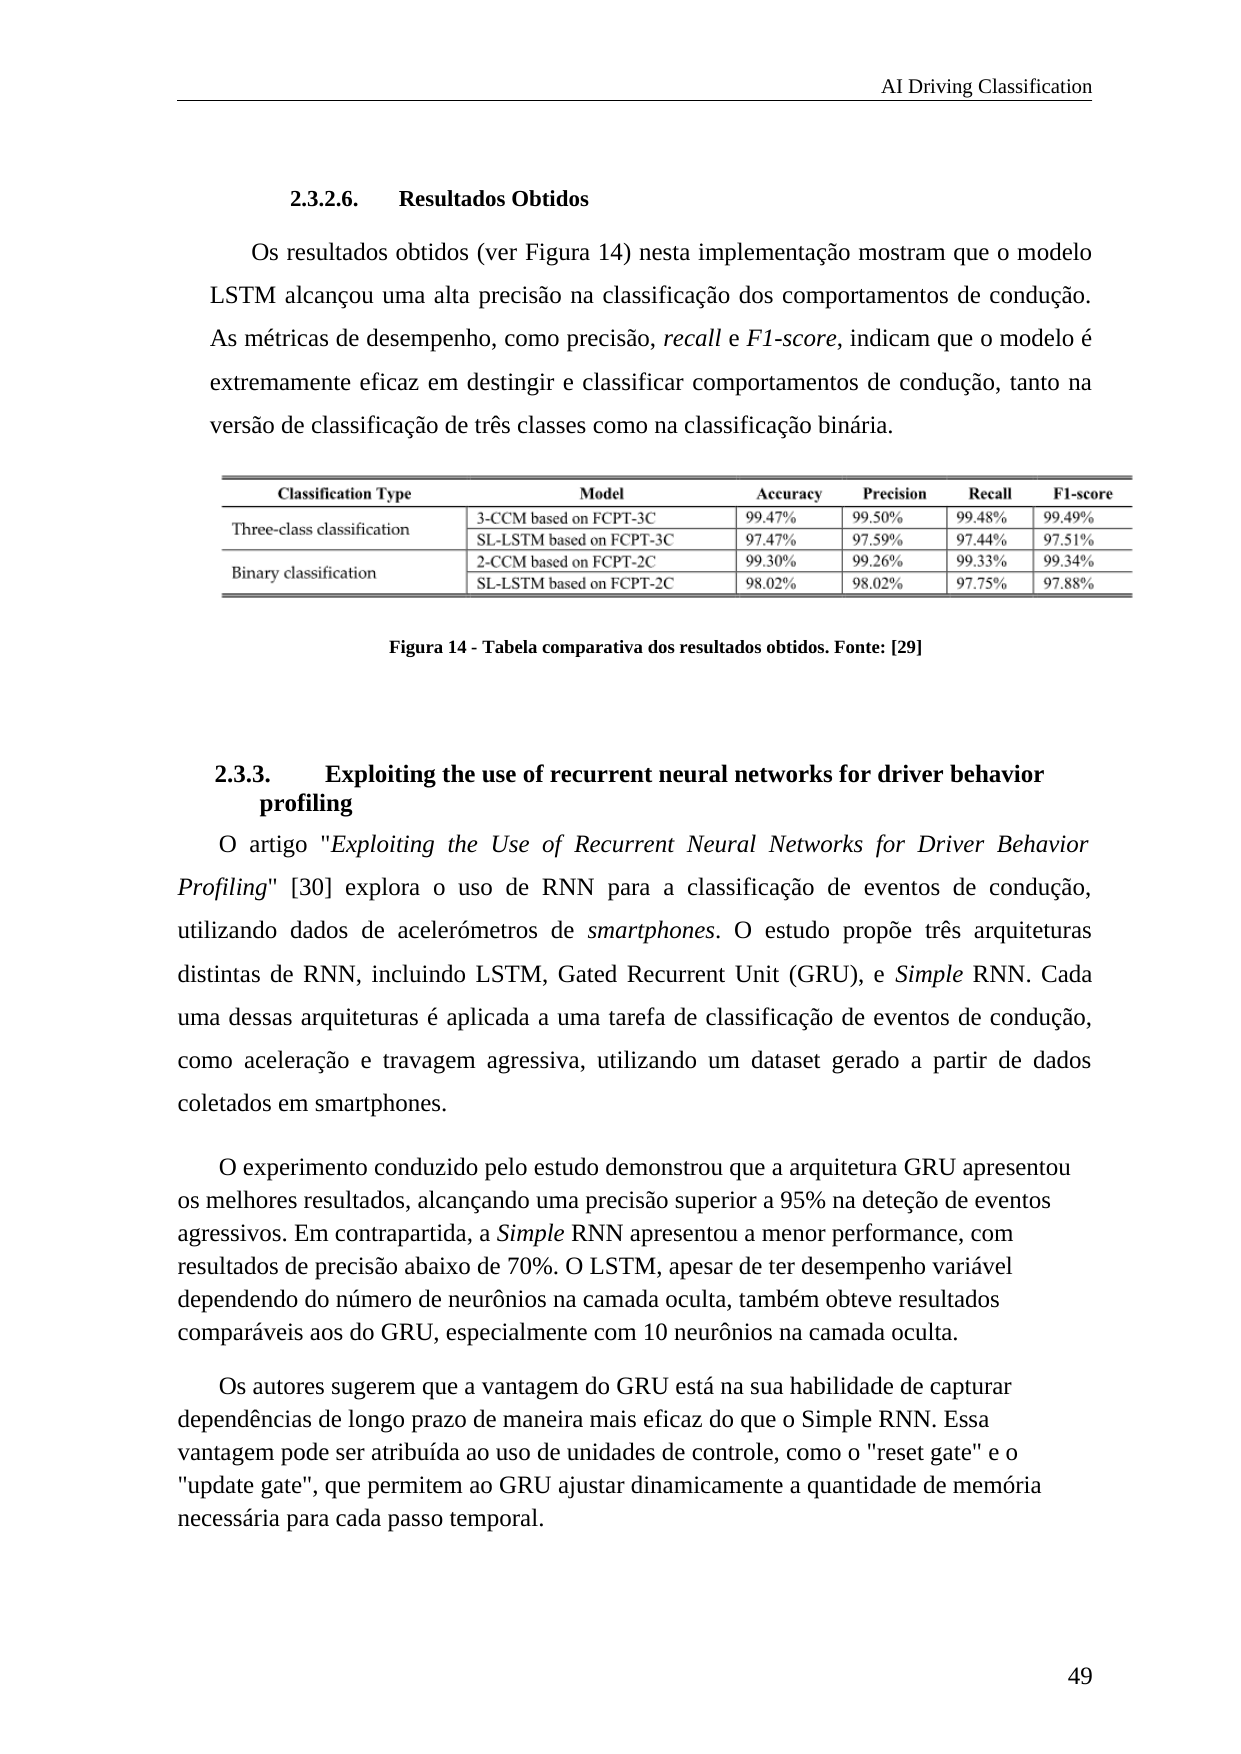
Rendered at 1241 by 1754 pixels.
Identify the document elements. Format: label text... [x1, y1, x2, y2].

text Figura 14 - Tabela comparativa dos resultados obtidos. Fonte: [177, 636, 1092, 658]
text Os autores sugerem que a vantagem do GRU está na sua habilidade de capturar dependências de longo prazo de maneira mais eficaz do que o Simple RNN. Essa vantagem pode ser atribuída ao uso de unidades de controle, como o "reset gate" e o "update gate", que permitem ao GRU ajustar dinamicamente a quantidade de memória necessária para cada passo temporal​. [177, 1371, 1092, 1532]
text O experimento conduzido pelo estudo demonstrou que a arquitetura GRU apresentou os melhores resultados, alcançando uma precisão superior a 95% na deteção de eventos agressivos. Em contrapartida, a Simple RNN apresentou a menor performance, com resultados de precisão abaixo de 70%. O LSTM, apesar de ter desempenho variável dependendo do número de neurônios na camada oculta, também obteve resultados comparáveis aos do GRU, especialmente com 10 neurônios na camada oculta. [177, 1152, 1092, 1346]
subtitle Resultados Obtidos [290, 185, 1092, 212]
subtitle Exploiting the use of recurrent neural networks for driver behavior profiling [214, 759, 1092, 817]
text Os resultados obtidos (ver Figura 14) nesta implementação mostram que o modelo LSTM alcançou uma alta precisão na classificação dos comportamentos de condução. As métricas de desempenho, como precisão, recall e F1-score, indicam que o modelo é extremamente eficaz em destingir e classificar comportamentos de condução, tanto na versão de classificação de três classes como na classificação binária. [209, 237, 1092, 438]
picture [218, 473, 1134, 602]
text O artigo "Exploiting the Use of Recurrent Neural Networks for Driver Behavior Profiling" explora o uso de RNN para a classificação de eventos de condução, utilizando dados de acelerómetros de smartphones. O estudo propõe três arquiteturas distintas de RNN, incluindo LSTM, Gated Recurrent Unit (GRU), e Simple RNN. Cada uma dessas arquiteturas é aplicada a uma tarefa de classificação de eventos de condução, como aceleração e travagem agressiva, utilizando um dataset gerado a partir de dados coletados em smartphones. [177, 829, 1092, 1117]
